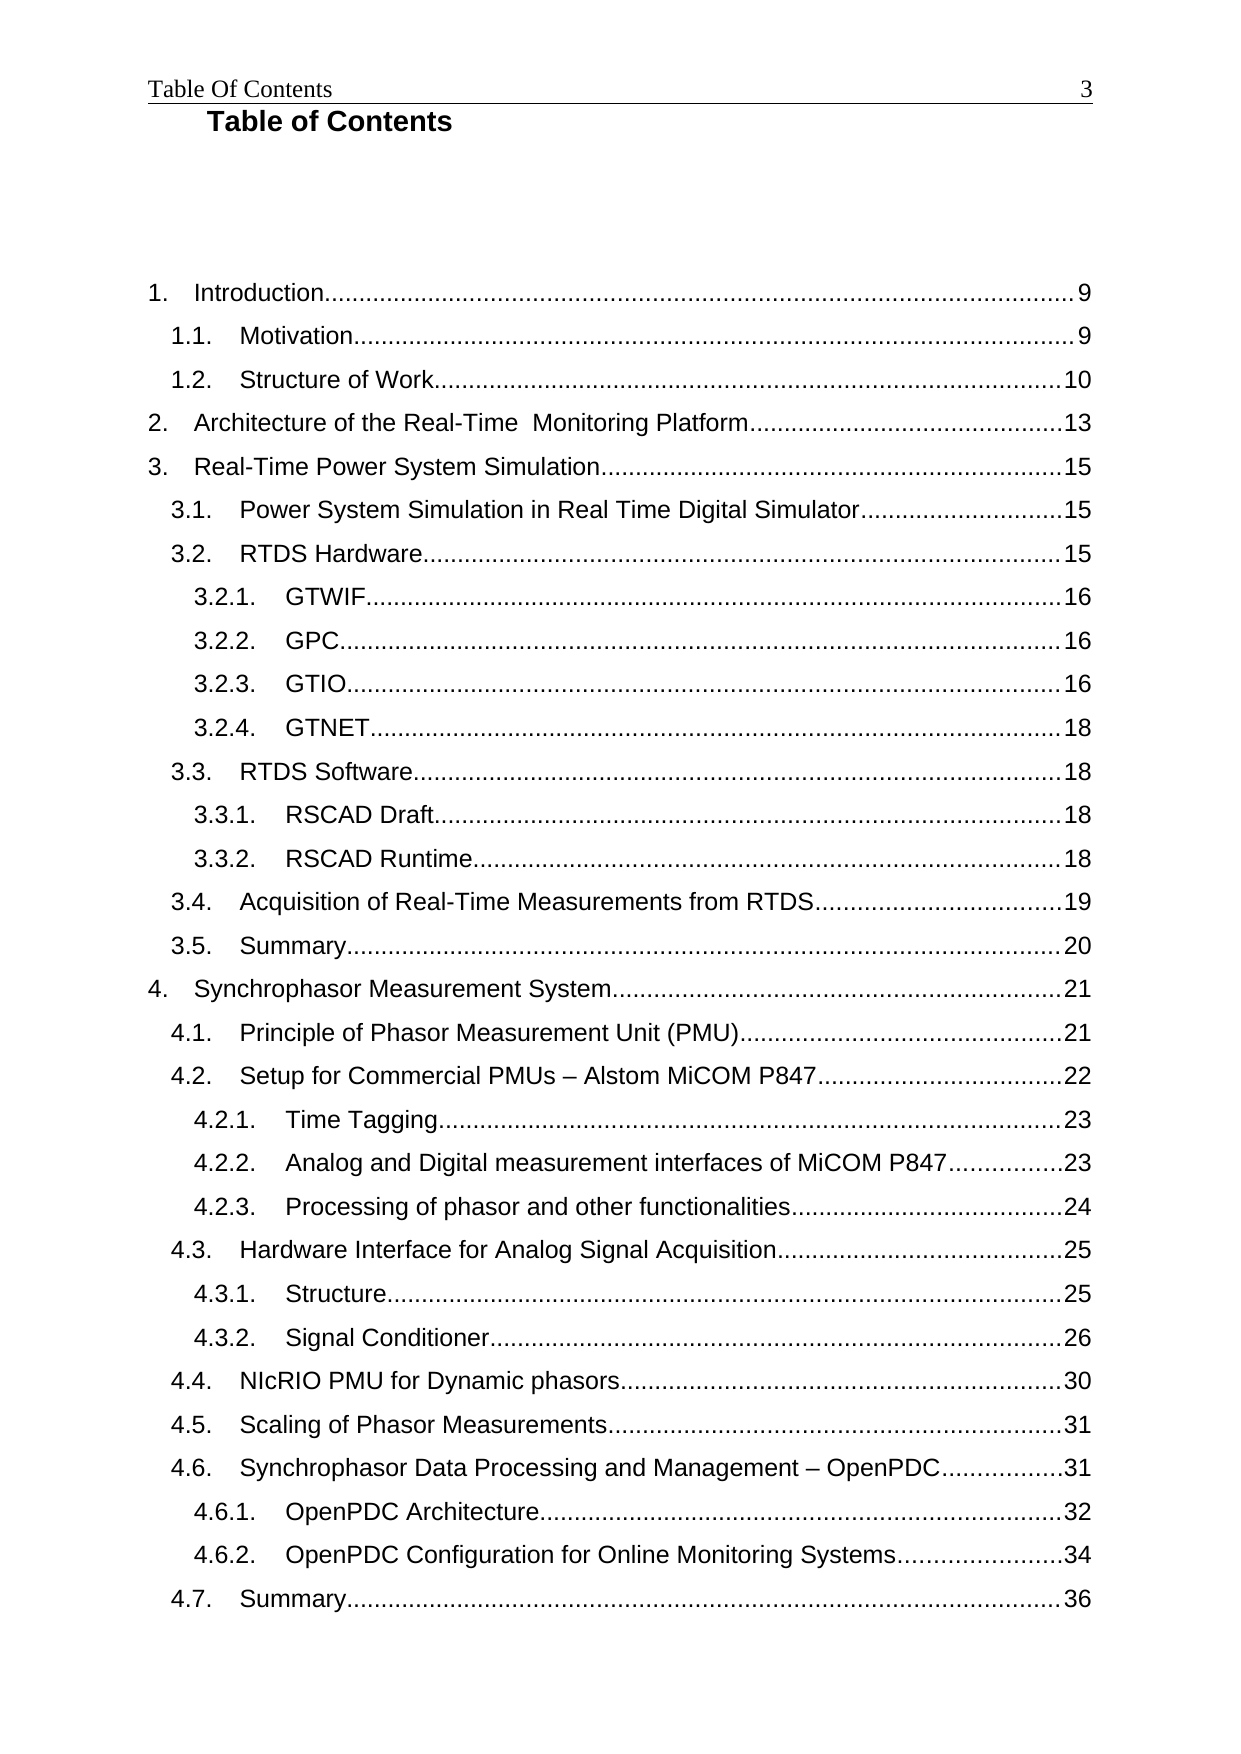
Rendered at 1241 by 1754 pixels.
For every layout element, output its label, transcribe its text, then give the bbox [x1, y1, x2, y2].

text 3.3.2. RSCAD Runtime 18 [193, 844, 1093, 872]
text 4.3.2. Signal Conditioner 26 [193, 1323, 1093, 1351]
text 4.5. Scaling of Phasor Measurements 31 [171, 1410, 1093, 1438]
text 1.2. Structure of Work 10 [171, 365, 1093, 393]
text 3.3.1. RSCAD Draft 18 [193, 800, 1093, 829]
text 3.2. RTDS Hardware 15 [171, 539, 1093, 568]
text 4.3.1. Structure 25 [193, 1279, 1093, 1308]
text 4.6.1. OpenPDC Architecture 32 [193, 1497, 1093, 1526]
text 4.2.2. Analog and Digital measurement interfaces of MiCOM P847 23 [193, 1148, 1093, 1177]
text Table of Contents [207, 104, 1093, 138]
text 3.4. Acquisition of Real-Time Measurements from RTDS 19 [171, 887, 1093, 916]
text 4.2.1. Time Tagging 23 [193, 1105, 1093, 1134]
text 4.6. Synchrophasor Data Processing and Management – OpenPDC 31 [171, 1453, 1093, 1482]
text 4.6.2. OpenPDC Configuration for Online Monitoring Systems 34 [193, 1540, 1093, 1569]
text 4.4. NIcRIO PMU for Dynamic phasors 30 [171, 1366, 1093, 1395]
text 3.3. RTDS Software 18 [171, 757, 1093, 785]
text 3.2.1. GTWIF 16 [193, 582, 1093, 611]
text 3.1. Power System Simulation in Real Time Digital Simulator 15 [171, 495, 1093, 524]
text 1. Introduction 9 [148, 278, 1093, 306]
text 4.2. Setup for Commercial PMUs – Alstom MiCOM P847 22 [171, 1061, 1093, 1090]
text 3.5. Summary 20 [171, 931, 1093, 959]
text 3.2.2. GPC 16 [193, 626, 1093, 655]
text 2. Architecture of the Real-Time Monitoring Platform 13 [148, 408, 1093, 437]
text 3. Real-Time Power System Simulation 15 [148, 452, 1093, 481]
text 3.2.4. GTNET 18 [193, 713, 1093, 742]
text 4.7. Summary 36 [171, 1584, 1093, 1613]
text 4.2.3. Processing of phasor and other functionalities 24 [193, 1192, 1093, 1221]
text 4. Synchrophasor Measurement System 21 [148, 974, 1093, 1003]
text 4.1. Principle of Phasor Measurement Unit (PMU) 21 [171, 1018, 1093, 1047]
text 3.2.3. GTIO 16 [193, 669, 1093, 698]
text 1.1. Motivation 9 [171, 321, 1093, 350]
text 4.3. Hardware Interface for Analog Signal Acquisition 25 [171, 1236, 1093, 1264]
